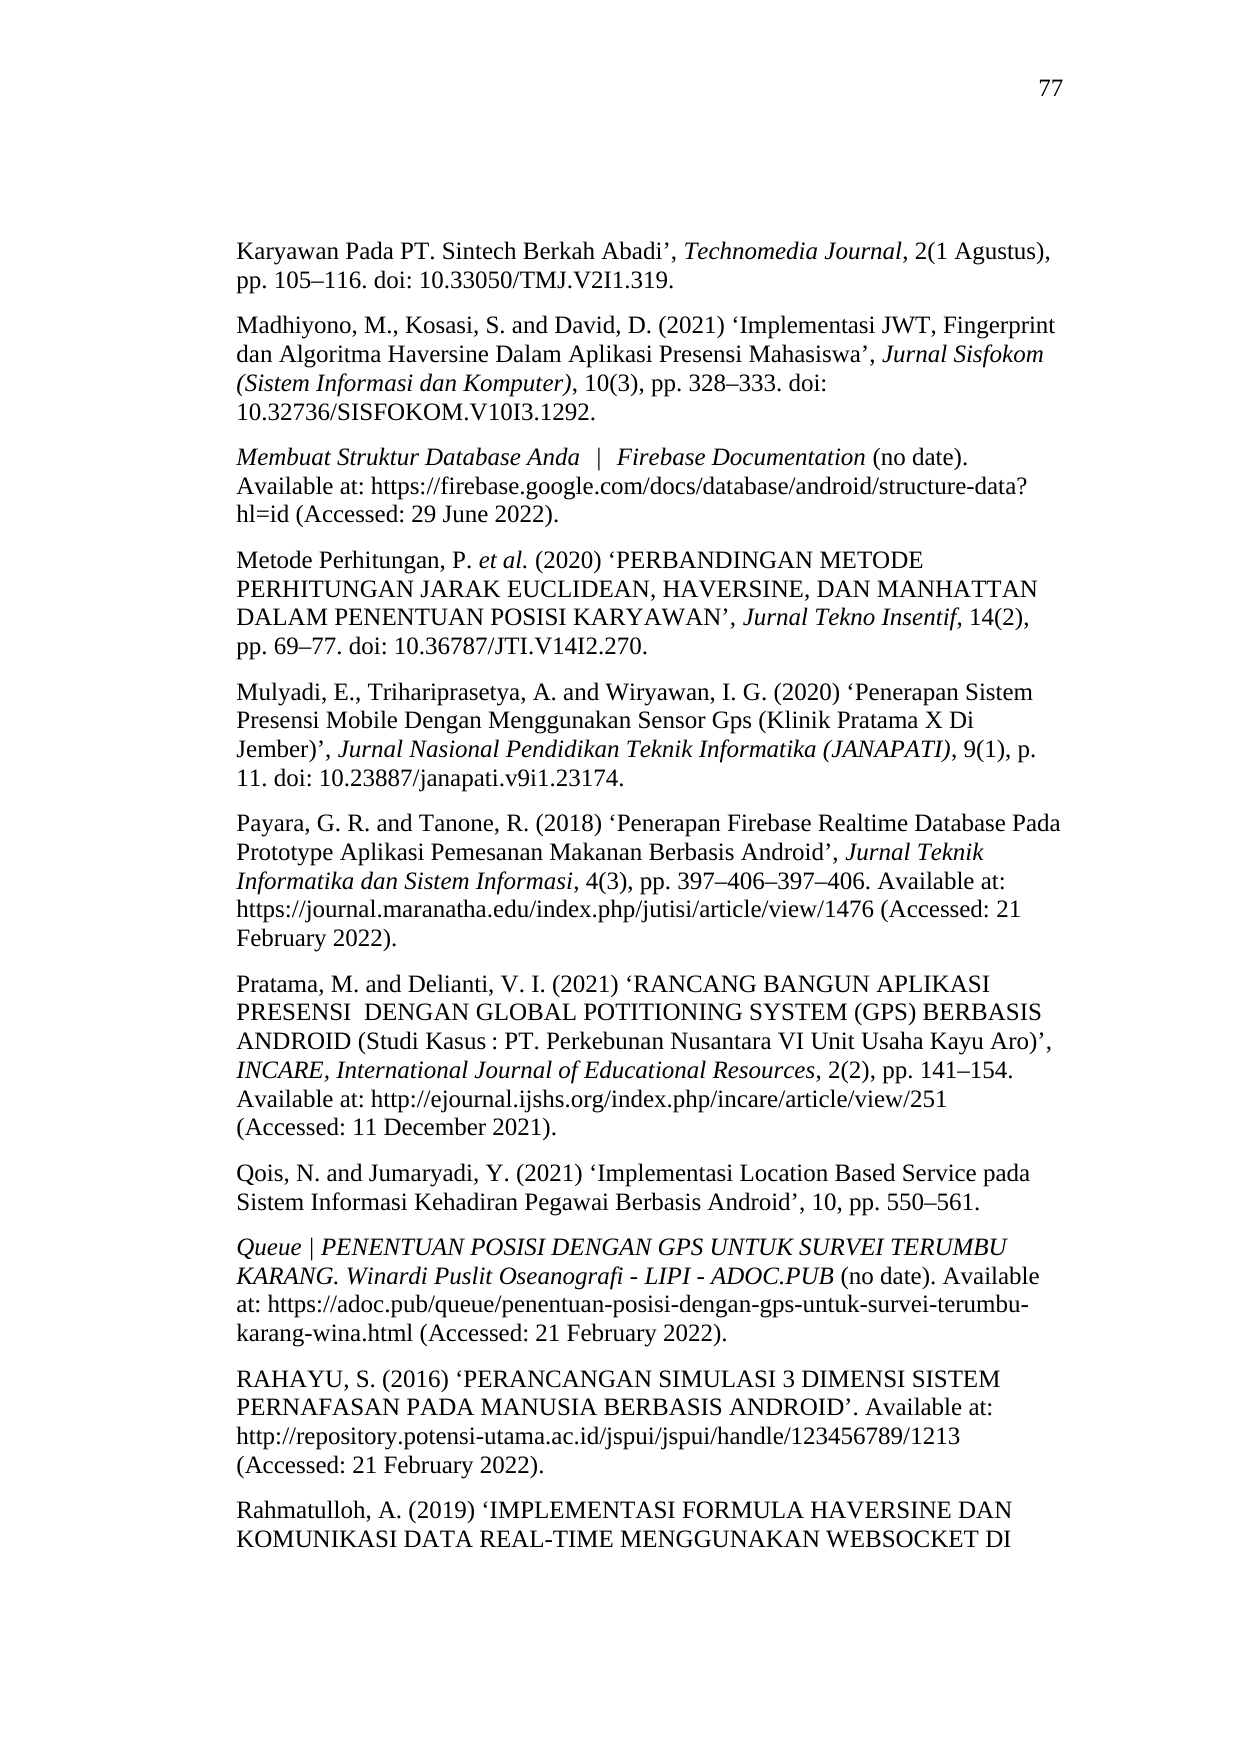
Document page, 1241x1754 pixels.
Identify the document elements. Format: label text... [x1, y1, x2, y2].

text Madhiyono, M., Kosasi, S. and David, D. (2021) ‘Implementasi JWT, Fingerprint dan Algoritma Haversine Dalam Aplikasi Presensi Mahasiswa’, Jurnal Sisfokom (Sistem Informasi dan Komputer), 10(3), pp. 328–333. doi: 10.32736/SISFOKOM.V10I3.1292. [236, 310, 1063, 425]
text Pratama, M. and Delianti, V. I. (2021) ‘RANCANG BANGUN APLIKASI PRESENSI DENGAN GLOBAL POTITIONING SYSTEM (GPS) BERBASIS ANDROID (Studi Kasus : PT. Perkebunan Nusantara VI Unit Usaha Kayu Aro)’, INCARE, International Journal of Educational Resources, 2(2), pp. 141–154. Available at: http://ejournal.ijshs.org/index.php/incare/article/view/251 (Accessed: 11 December 2021). [236, 969, 1063, 1141]
text Mulyadi, E., Trihariprasetya, A. and Wiryawan, I. G. (2020) ‘Penerapan Sistem Presensi Mobile Dengan Menggunakan Sensor Gps (Klinik Pratama X Di Jember)’, Jurnal Nasional Pendidikan Teknik Informatika (JANAPATI), 9(1), p. 11. doi: 10.23887/janapati.v9i1.23174. [236, 677, 1063, 792]
text Qois, N. and Jumaryadi, Y. (2021) ‘Implementasi Location Based Service pada Sistem Informasi Kehadiran Pegawai Berbasis Android’, 10, pp. 550–561. [236, 1158, 1063, 1215]
text Metode Perhitungan, P. et al. (2020) ‘PERBANDINGAN METODE PERHITUNGAN JARAK EUCLIDEAN, HAVERSINE, DAN MANHATTAN DALAM PENENTUAN POSISI KARYAWAN’, Jurnal Tekno Insentif, 14(2), pp. 69–77. doi: 10.36787/JTI.V14I2.270. [236, 545, 1063, 660]
text Membuat Struktur Database Anda | Firebase Documentation (no date). Available at: https://firebase.google.com/docs/database/android/structure-data?hl=id (Accessed: 29 June 2022). [236, 442, 1063, 528]
text RAHAYU, S. (2016) ‘PERANCANGAN SIMULASI 3 DIMENSI SISTEM PERNAFASAN PADA MANUSIA BERBASIS ANDROID’. Available at: http://repository.potensi-utama.ac.id/jspui/jspui/handle/123456789/1213 (Accessed: 21 February 2022). [236, 1364, 1063, 1479]
text Payara, G. R. and Tanone, R. (2018) ‘Penerapan Firebase Realtime Database Pada Prototype Aplikasi Pemesanan Makanan Berbasis Android’, Jurnal Teknik Informatika dan Sistem Informasi, 4(3), pp. 397–406–397–406. Available at: https://journal.maranatha.edu/index.php/jutisi/article/view/1476 (Accessed: 21 February 2022). [236, 808, 1063, 952]
text Queue | PENENTUAN POSISI DENGAN GPS UNTUK SURVEI TERUMBU KARANG. Winardi Puslit Oseanografi - LIPI - ADOC.PUB (no date). Available at: https://adoc.pub/queue/penentuan-posisi-dengan-gps-untuk-survei-terumbu-karang-wina.html (Accessed: 21 February 2022). [236, 1232, 1063, 1347]
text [236, 236, 1063, 294]
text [236, 1495, 1063, 1553]
